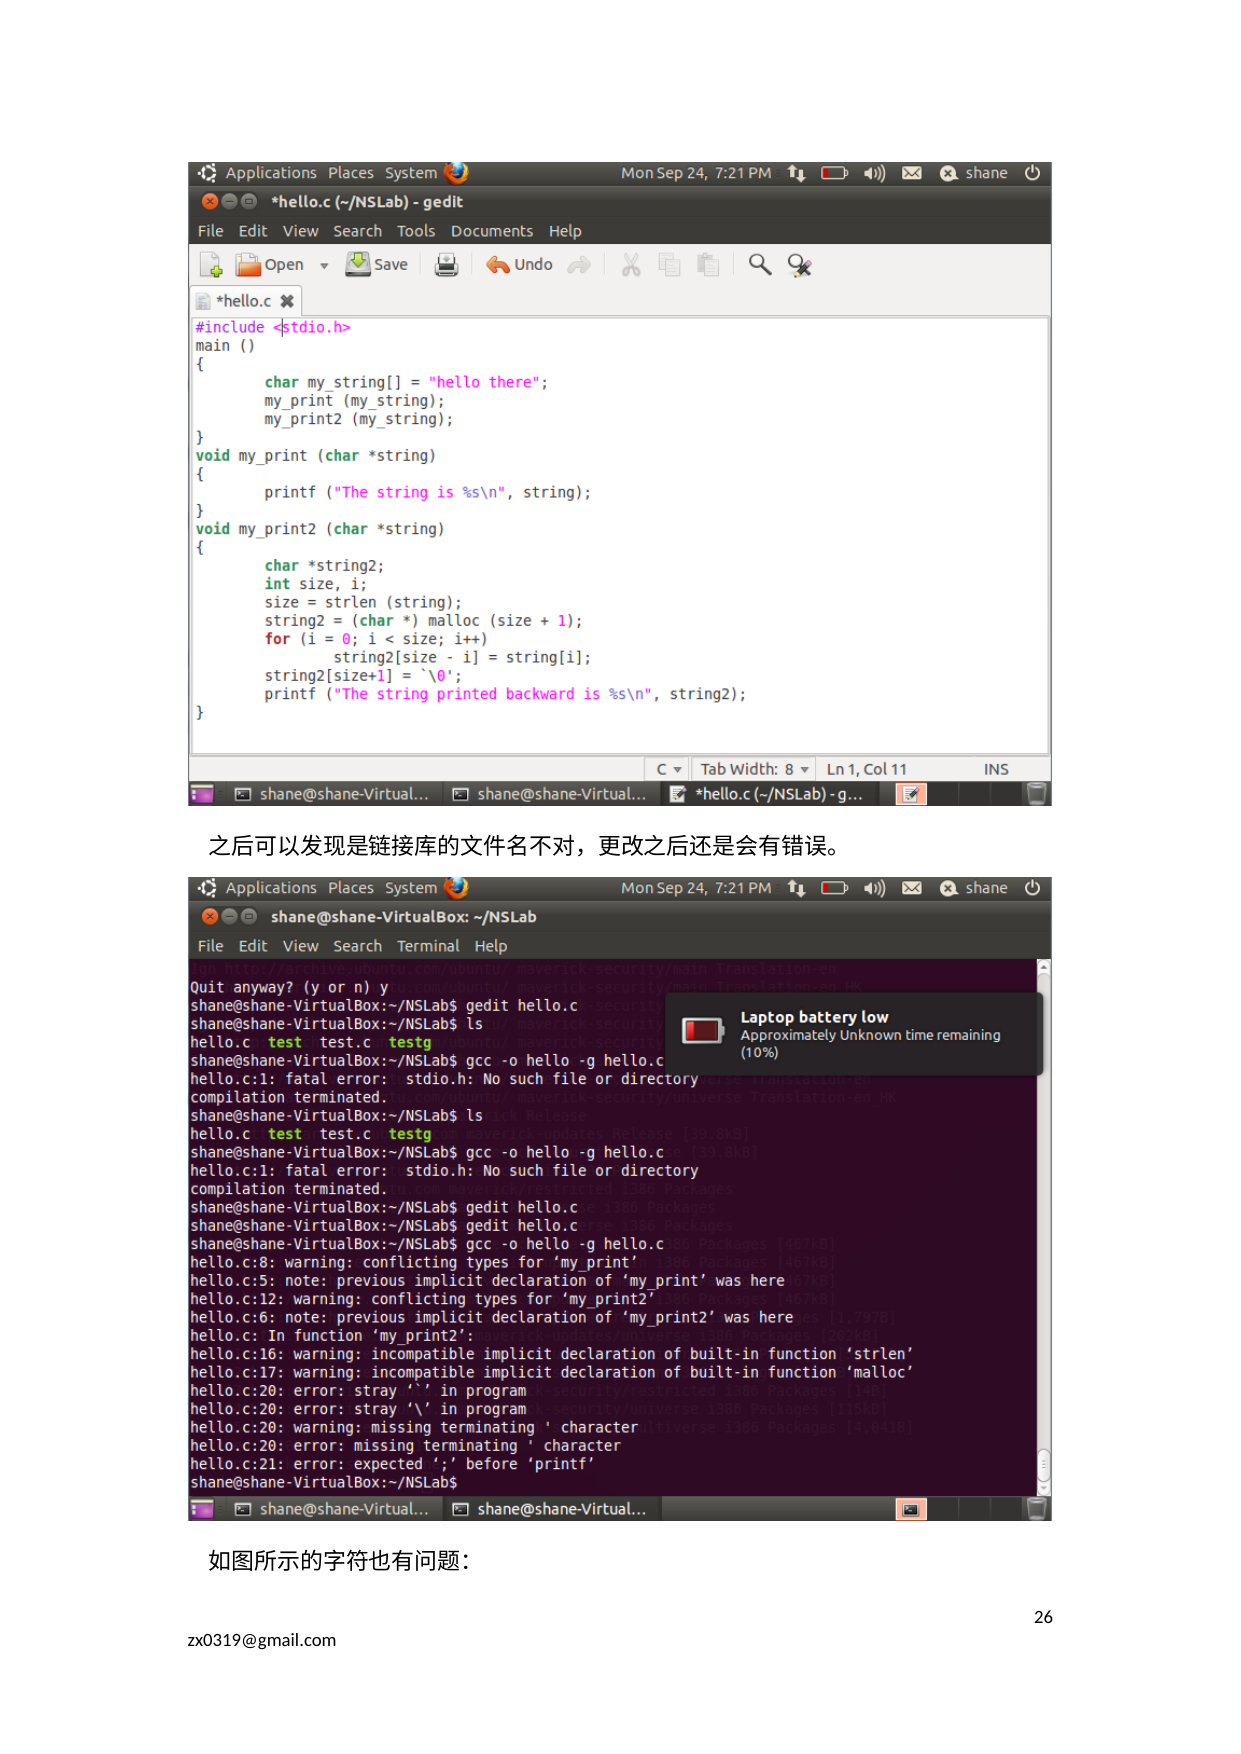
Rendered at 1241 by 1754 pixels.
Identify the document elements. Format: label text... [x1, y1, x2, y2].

picture [187, 877, 1053, 1521]
text 之后可以发现是链接库的文件名不对，更改之后还是会有错误。 [187, 812, 1053, 877]
picture [187, 162, 1053, 806]
text 如图所示的字符也有问题： [187, 1527, 1053, 1592]
